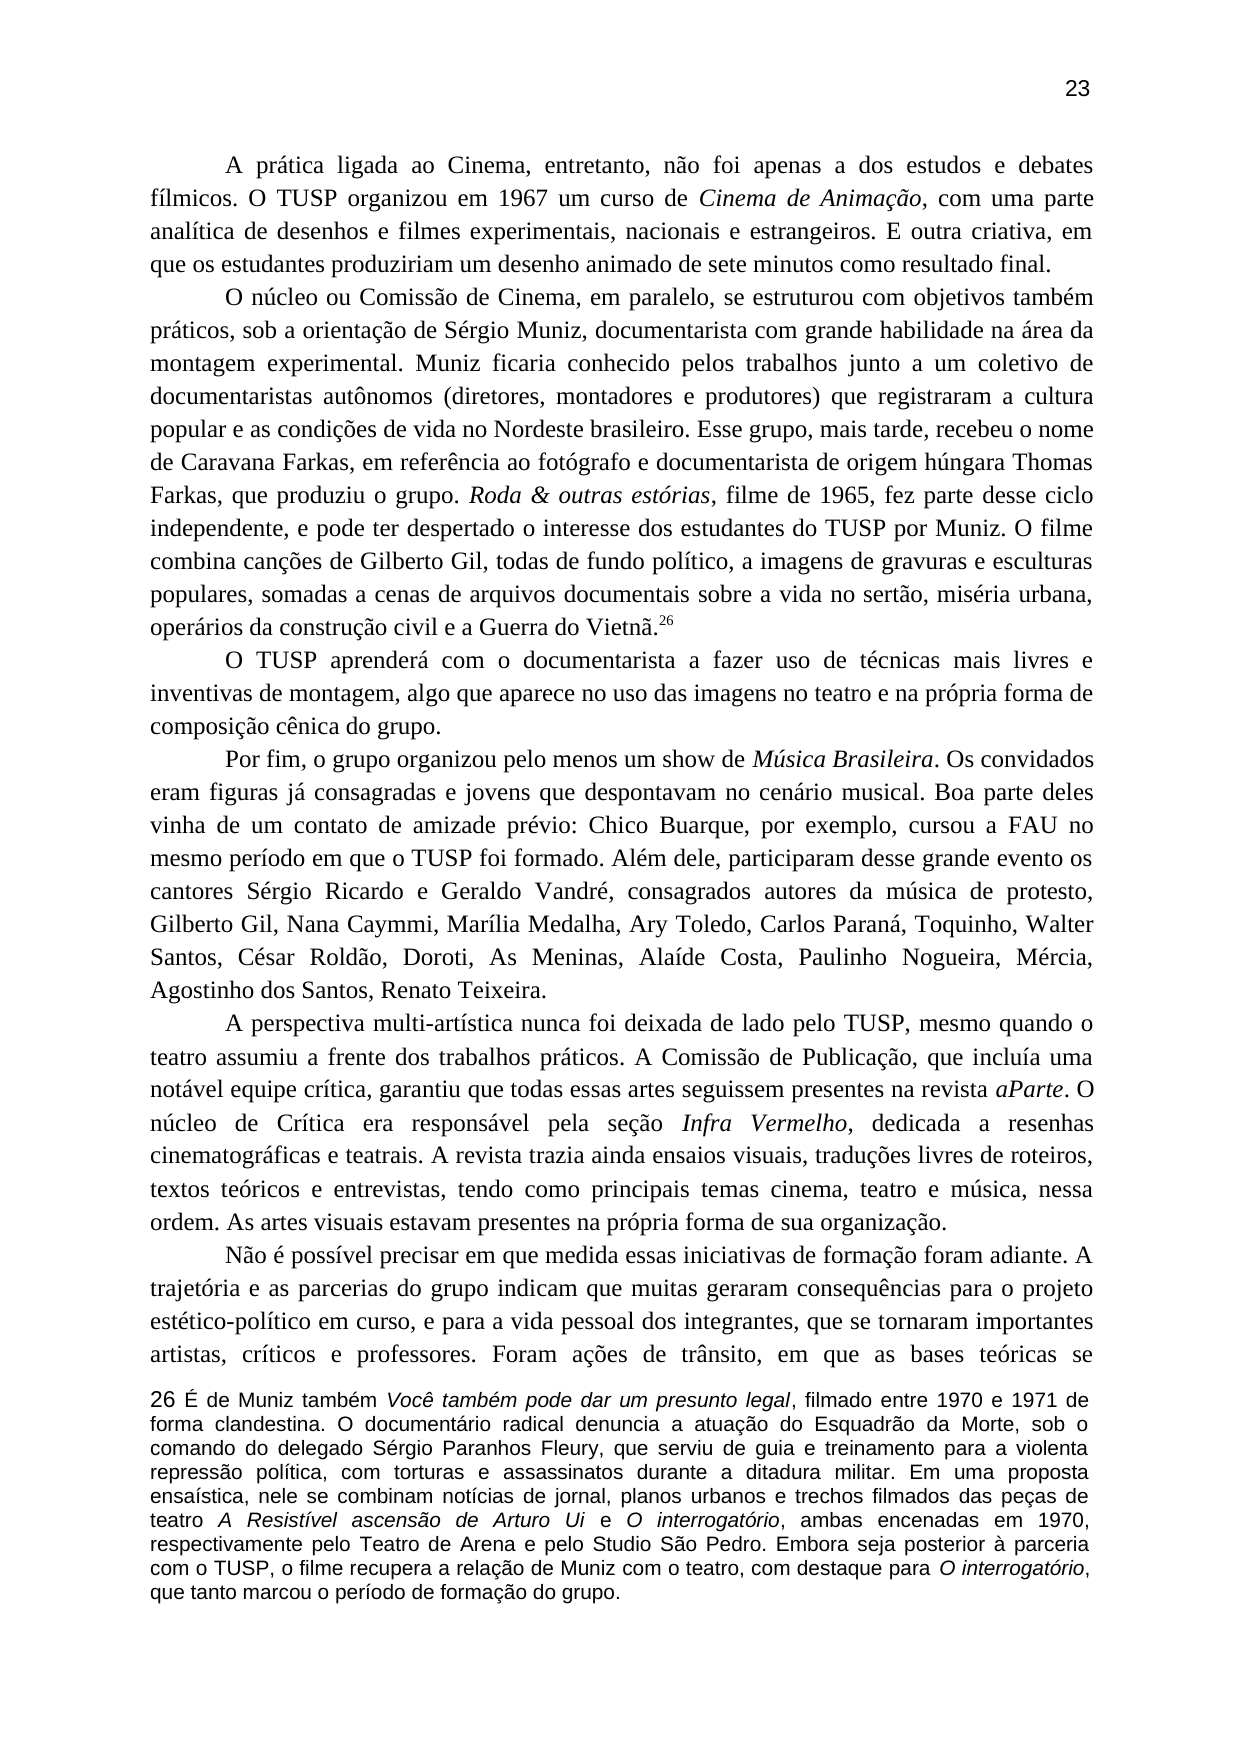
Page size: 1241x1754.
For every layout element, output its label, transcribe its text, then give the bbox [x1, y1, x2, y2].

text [150, 1240, 1094, 1367]
text A prática ligada ao Cinema, entretanto, não foi apenas a dos estudos e debates fílmicos. O TUSP organizou em 1967 um curso de Cinema de Animação, com uma parte analítica de desenhos e filmes experimentais, nacionais e estrangeiros. E outra criativa, em que os estudantes produziriam um desenho animado de sete minutos como resultado final. [150, 150, 1094, 278]
text A perspectiva multi-artística nunca foi deixada de lado pelo TUSP, mesmo quando o teatro assumiu a frente dos trabalhos práticos. A Comissão de Publicação, que incluía uma notável equipe crítica, garantiu que todas essas artes seguissem presentes na revista aParte. O núcleo de Crítica era responsável pela seção Infra Vermelho, dedicada a resenhas cinematográficas e teatrais. A revista trazia ainda ensaios visuais, traduções livres de roteiros, textos teóricos e entrevistas, tendo como principais temas cinema, teatro e música, nessa ordem. As artes visuais estavam presentes na própria forma de sua organização. [150, 1008, 1094, 1235]
text O TUSP aprenderá com o documentarista a fazer uso de técnicas mais livres e inventivas de montagem, algo que aparece no uso das imagens no teatro e na própria forma de composição cênica do grupo. [150, 645, 1094, 740]
text O núcleo ou Comissão de Cinema, em paralelo, se estruturou com objetivos também práticos, sob a orientação de Sérgio Muniz, documentarista com grande habilidade na área da montagem experimental. Muniz ficaria conhecido pelos trabalhos junto a um coletivo de documentaristas autônomos (diretores, montadores e produtores) que registraram a cultura popular e as condições de vida no Nordeste brasileiro. Esse grupo, mais tarde, recebeu o nome de Caravana Farkas, em referência ao fotógrafo e documentarista de origem húngara Thomas Farkas, que produziu o grupo. Roda & outras estórias, filme de 1965, fez parte desse ciclo independente, e pode ter despertado o interesse dos estudantes do TUSP por Muniz. O filme combina canções de Gilberto Gil, todas de fundo político, a imagens de gravuras e esculturas populares, somadas a cenas de arquivos documentais sobre a vida no sertão, miséria urbana, operários da construção civil e a Guerra do Vietnã. [150, 282, 1094, 641]
text Por fim, o grupo organizou pelo menos um show de Música Brasileira. Os convidados eram figuras já consagradas e jovens que despontavam no cenário musical. Boa parte deles vinha de um contato de amizade prévio: Chico Buarque, por exemplo, cursou a FAU no mesmo período em que o TUSP foi formado. Além dele, participaram desse grande evento os cantores Sérgio Ricardo e Geraldo Vandré, consagrados autores da música de protesto, Gilberto Gil, Nana Caymmi, Marília Medalha, Ary Toledo, Carlos Paraná, Toquinho, Walter Santos, César Roldão, Doroti, As Meninas, Alaíde Costa, Paulinho Nogueira, Mércia, Agostinho dos Santos, Renato Teixeira. [150, 744, 1094, 1004]
